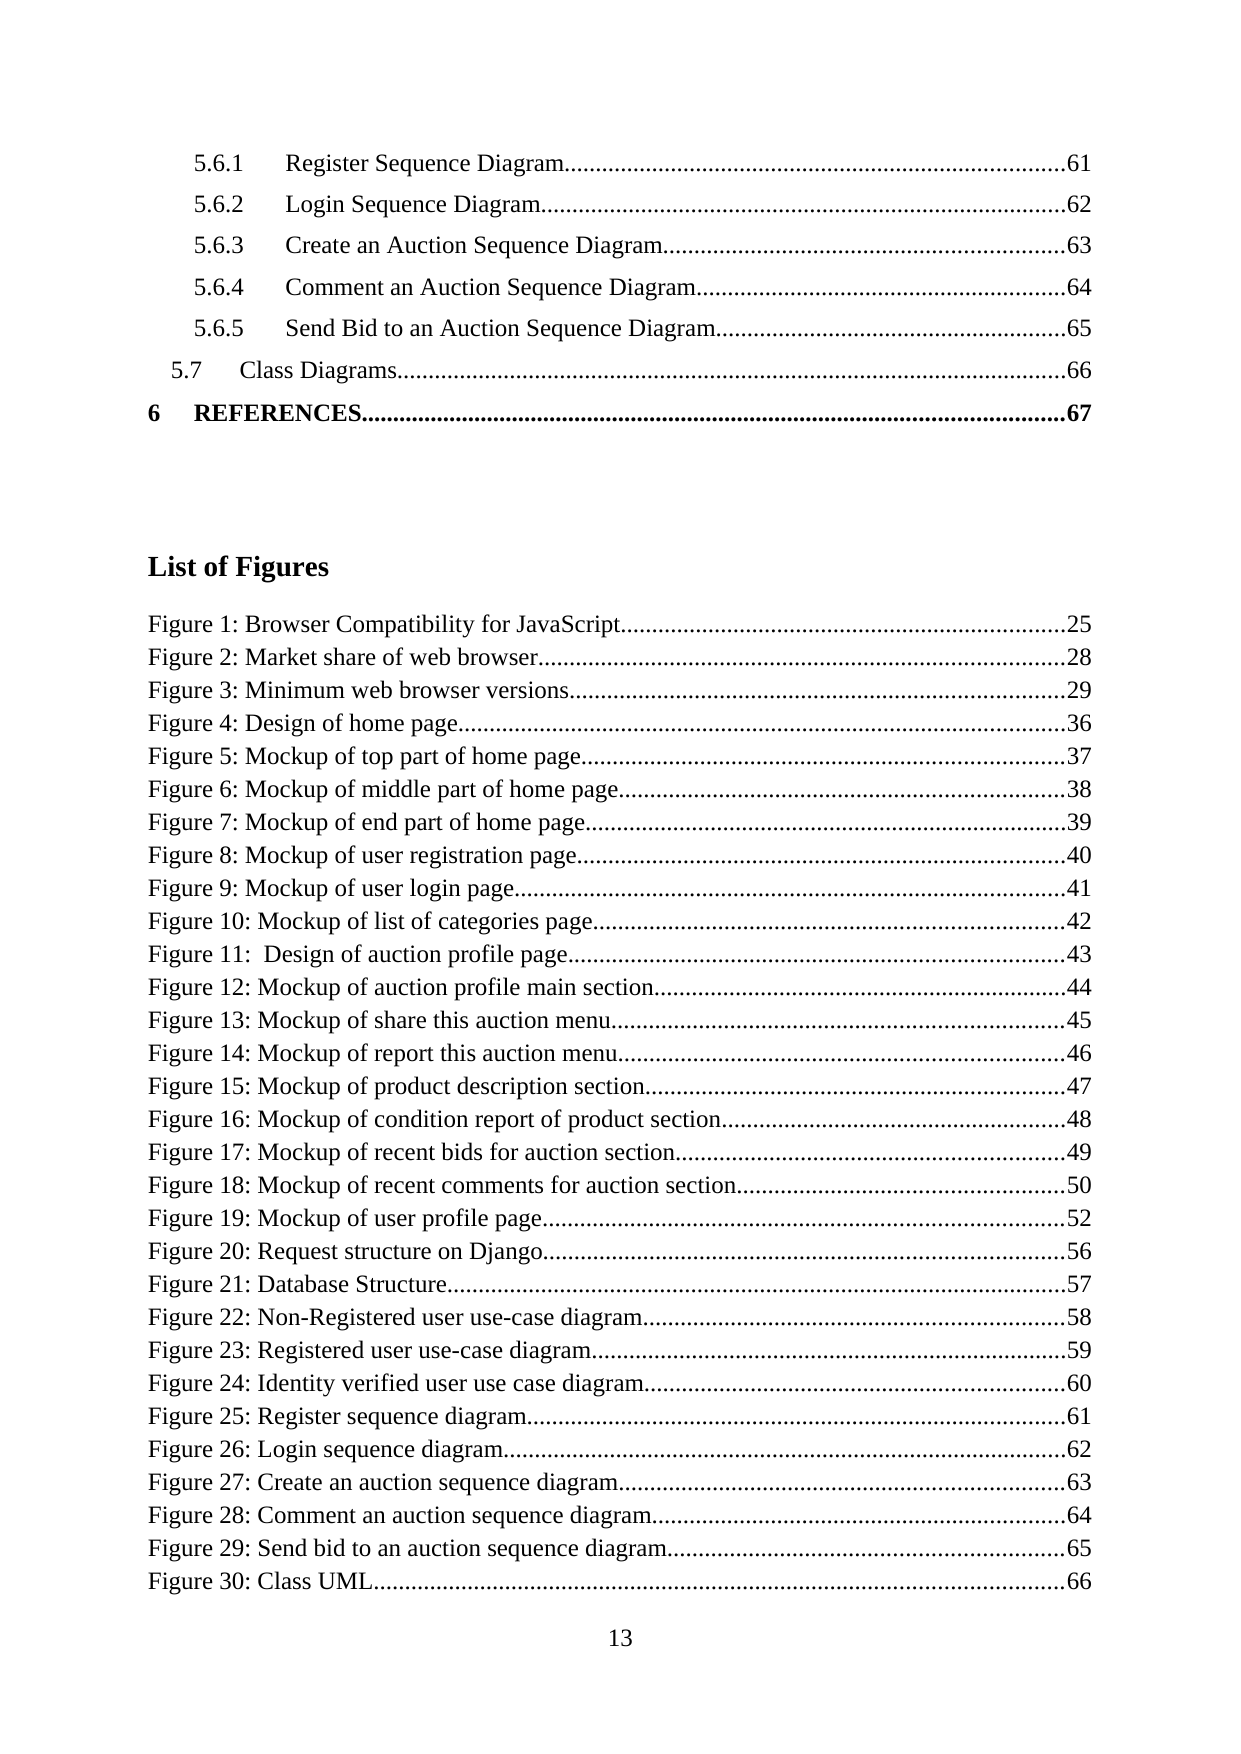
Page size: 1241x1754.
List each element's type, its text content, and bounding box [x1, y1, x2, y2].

text Figure 25: Register sequence diagram 61 [148, 1401, 1093, 1430]
text Figure 5: Mockup of top part of home page 37 [148, 741, 1093, 770]
text List of Figures [148, 549, 1093, 583]
text Figure 20: Request structure on Django 56 [148, 1236, 1093, 1265]
text Figure 26: Login sequence diagram 62 [148, 1434, 1093, 1463]
text Figure 29: Send bid to an auction sequence diagram 65 [148, 1533, 1093, 1562]
text Figure 7: Mockup of end part of home page 39 [148, 807, 1093, 836]
text Figure 8: Mockup of user registration page 40 [148, 840, 1093, 869]
text Figure 19: Mockup of user profile page 52 [148, 1203, 1093, 1232]
text Figure 9: Mockup of user login page 41 [148, 873, 1093, 902]
text Figure 18: Mockup of recent comments for auction section 50 [148, 1170, 1093, 1199]
text Figure 13: Mockup of share this auction menu 45 [148, 1005, 1093, 1034]
text Figure 23: Registered user use-case diagram 59 [148, 1335, 1093, 1364]
text Figure 2: Market share of web browser 28 [148, 642, 1093, 671]
text Figure 12: Mockup of auction profile main section 44 [148, 972, 1093, 1001]
text Figure 6: Mockup of middle part of home page 38 [148, 774, 1093, 803]
text Figure 30: Class UML 66 [148, 1566, 1093, 1595]
text Figure 21: Database Structure 57 [148, 1269, 1093, 1298]
text Figure 3: Minimum web browser versions 29 [148, 675, 1093, 704]
text Figure 14: Mockup of report this auction menu 46 [148, 1038, 1093, 1067]
text Figure 16: Mockup of condition report of product section 48 [148, 1104, 1093, 1133]
text Figure 11: Design of auction profile page. 43 [148, 939, 1093, 968]
text Figure 15: Mockup of product description section 47 [148, 1071, 1093, 1100]
text Figure 17: Mockup of recent bids for auction section 49 [148, 1137, 1093, 1166]
text Figure 4: Design of home page 36 [148, 708, 1093, 737]
text Figure 28: Comment an auction sequence diagram 64 [148, 1500, 1093, 1529]
text Figure 22: Non-Registered user use-case diagram 58 [148, 1302, 1093, 1331]
text Figure 24: Identity verified user use case diagram 60 [148, 1368, 1093, 1397]
text Figure 10: Mockup of list of categories page 42 [148, 906, 1093, 935]
text Figure 27: Create an auction sequence diagram 63 [148, 1467, 1093, 1496]
text Figure 1: Browser Compatibility for JavaScript 25 [148, 609, 1093, 638]
